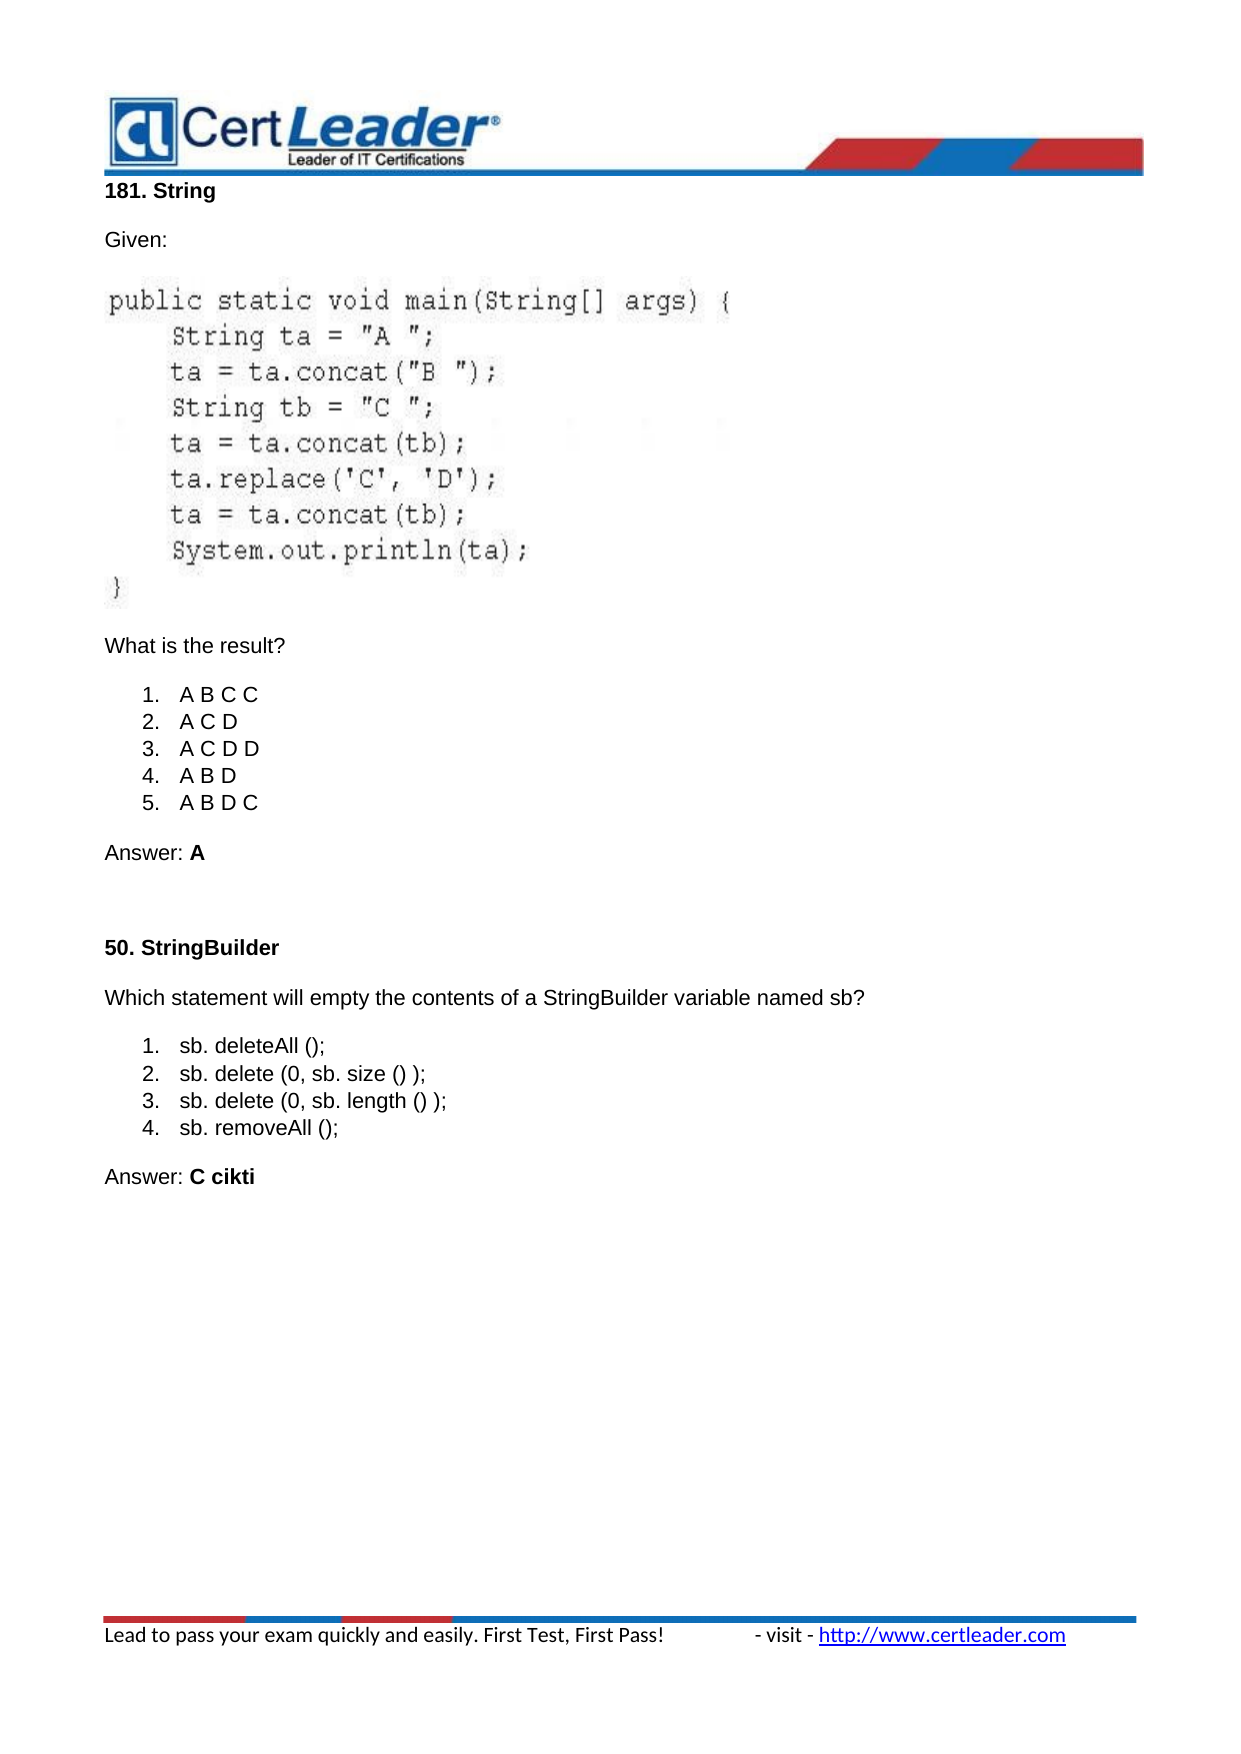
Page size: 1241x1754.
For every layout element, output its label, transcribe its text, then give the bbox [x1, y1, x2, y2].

list sb. delete (0, sb. size () ); [142, 1061, 1136, 1086]
text Given: [104, 227, 1136, 252]
list sb. delete (0, sb. length () ); [142, 1088, 1136, 1113]
subtitle 181. String [104, 178, 1136, 203]
subtitle 50. StringBuilder [104, 935, 1136, 961]
text Answer: C cikti [104, 1164, 1136, 1189]
text What is the result? [104, 632, 1136, 658]
list A B D [142, 763, 1136, 788]
text Answer: A [104, 839, 1136, 864]
list sb. removeAll (); [142, 1115, 1136, 1140]
list A B C C [142, 682, 1136, 707]
picture [104, 276, 736, 609]
list sb. deleteAll (); [142, 1033, 1136, 1059]
list A B D C [142, 790, 1136, 816]
picture [104, 90, 1144, 176]
list A C D [142, 709, 1136, 734]
text Which statement will empty the contents of a StringBuilder variable named sb? [104, 984, 1136, 1009]
list A C D D [142, 736, 1136, 761]
picture [103, 1616, 1137, 1623]
